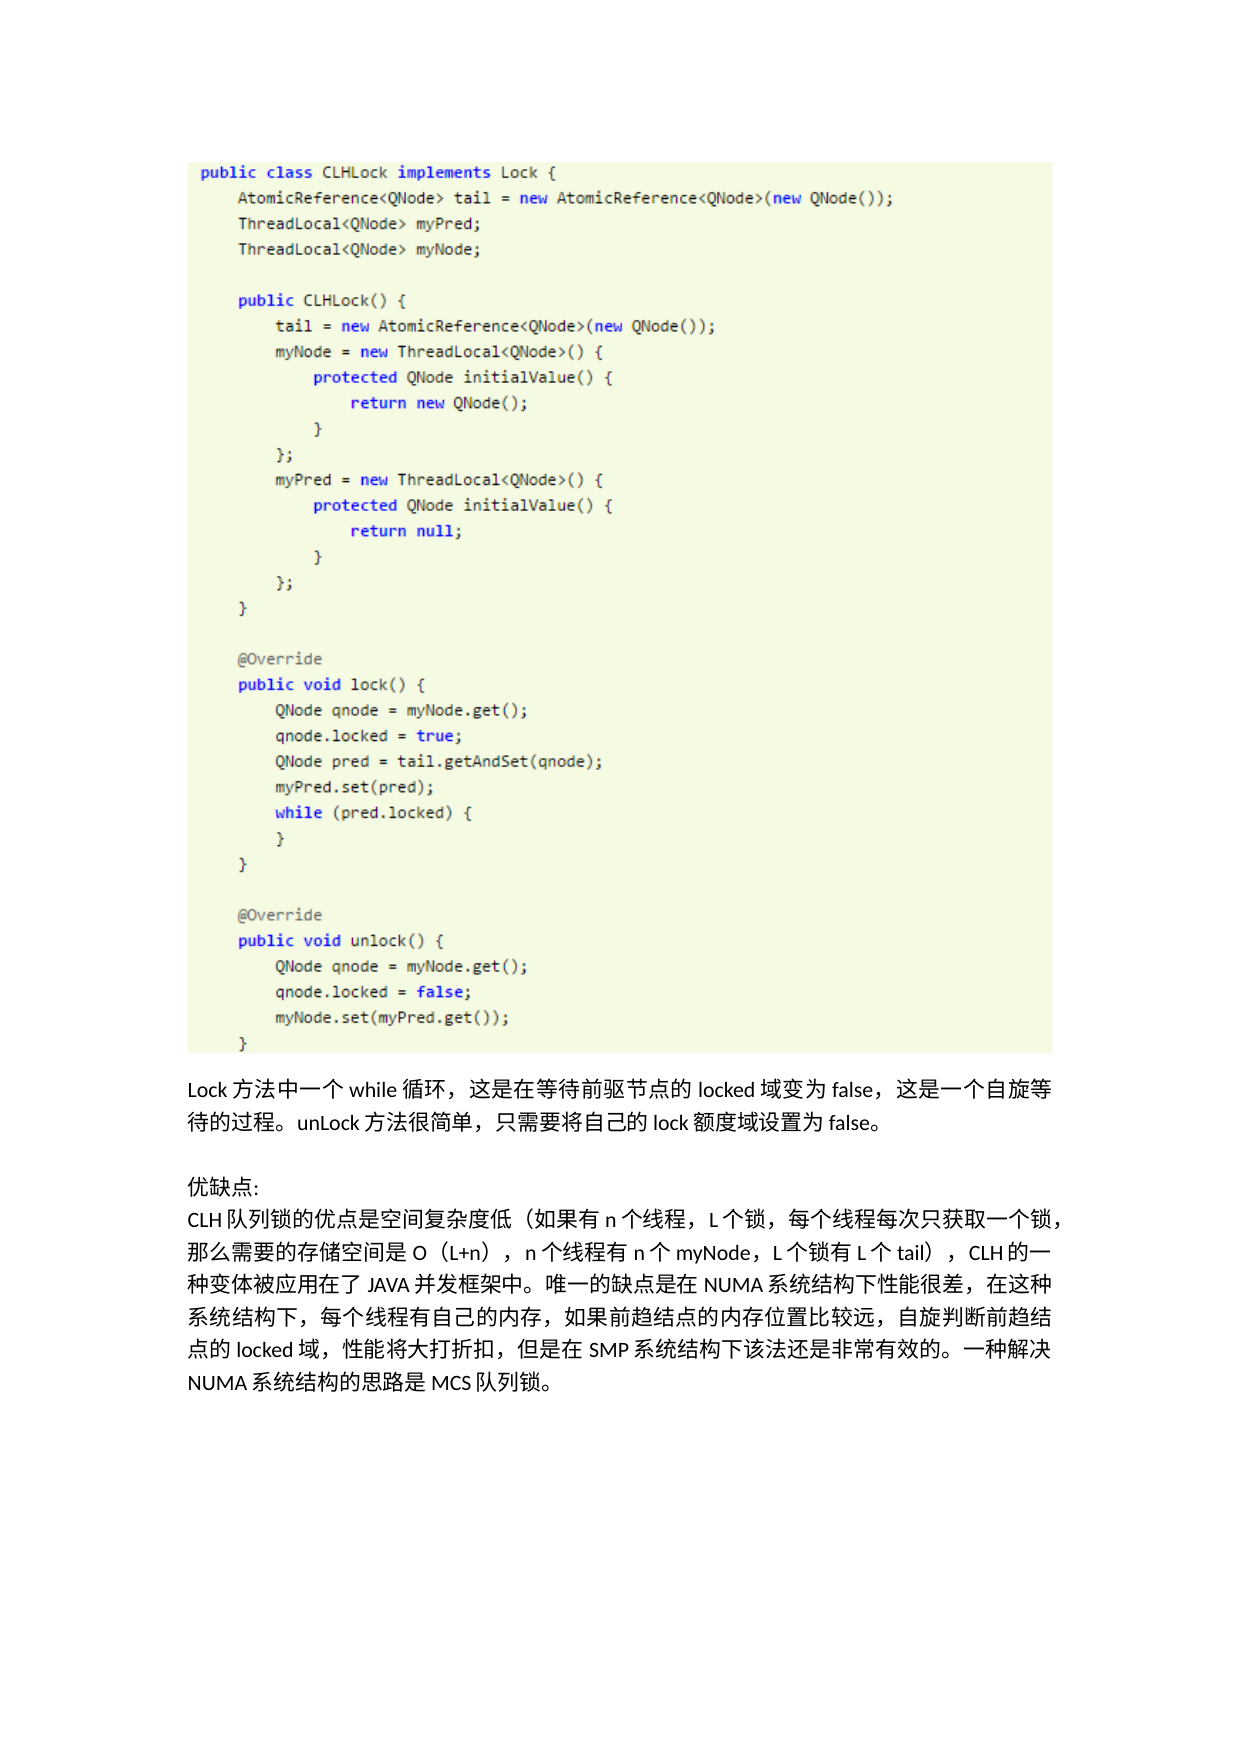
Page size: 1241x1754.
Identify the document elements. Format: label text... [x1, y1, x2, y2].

text CLH队列锁的优点是空间复杂度低（如果有n个线程，L个锁，每个线程每次只获取一个锁，那么需要的存储空间是O（L+n），n个线程有n个myNode，L个锁有L个tail），CLH的一种变体被应用在了JAVA并发框架中。唯一的缺点是在NUMA系统结构下性能很差，在这种系统结构下，每个线程有自己的内存，如果前趋结点的内存位置比较远，自旋判断前趋结点的locked域，性能将大打折扣，但是在SMP系统结构下该法还是非常有效的。一种解决NUMA系统结构的思路是MCS队列锁。 [187, 1202, 1053, 1397]
text Lock方法中一个while循环，这是在等待前驱节点的locked域变为false，这是一个自旋等待的过程。unLock方法很简单，只需要将自己的lock额度域设置为false。 [187, 1072, 1053, 1137]
picture [187, 162, 1053, 1053]
text 优缺点: [187, 1169, 1053, 1202]
